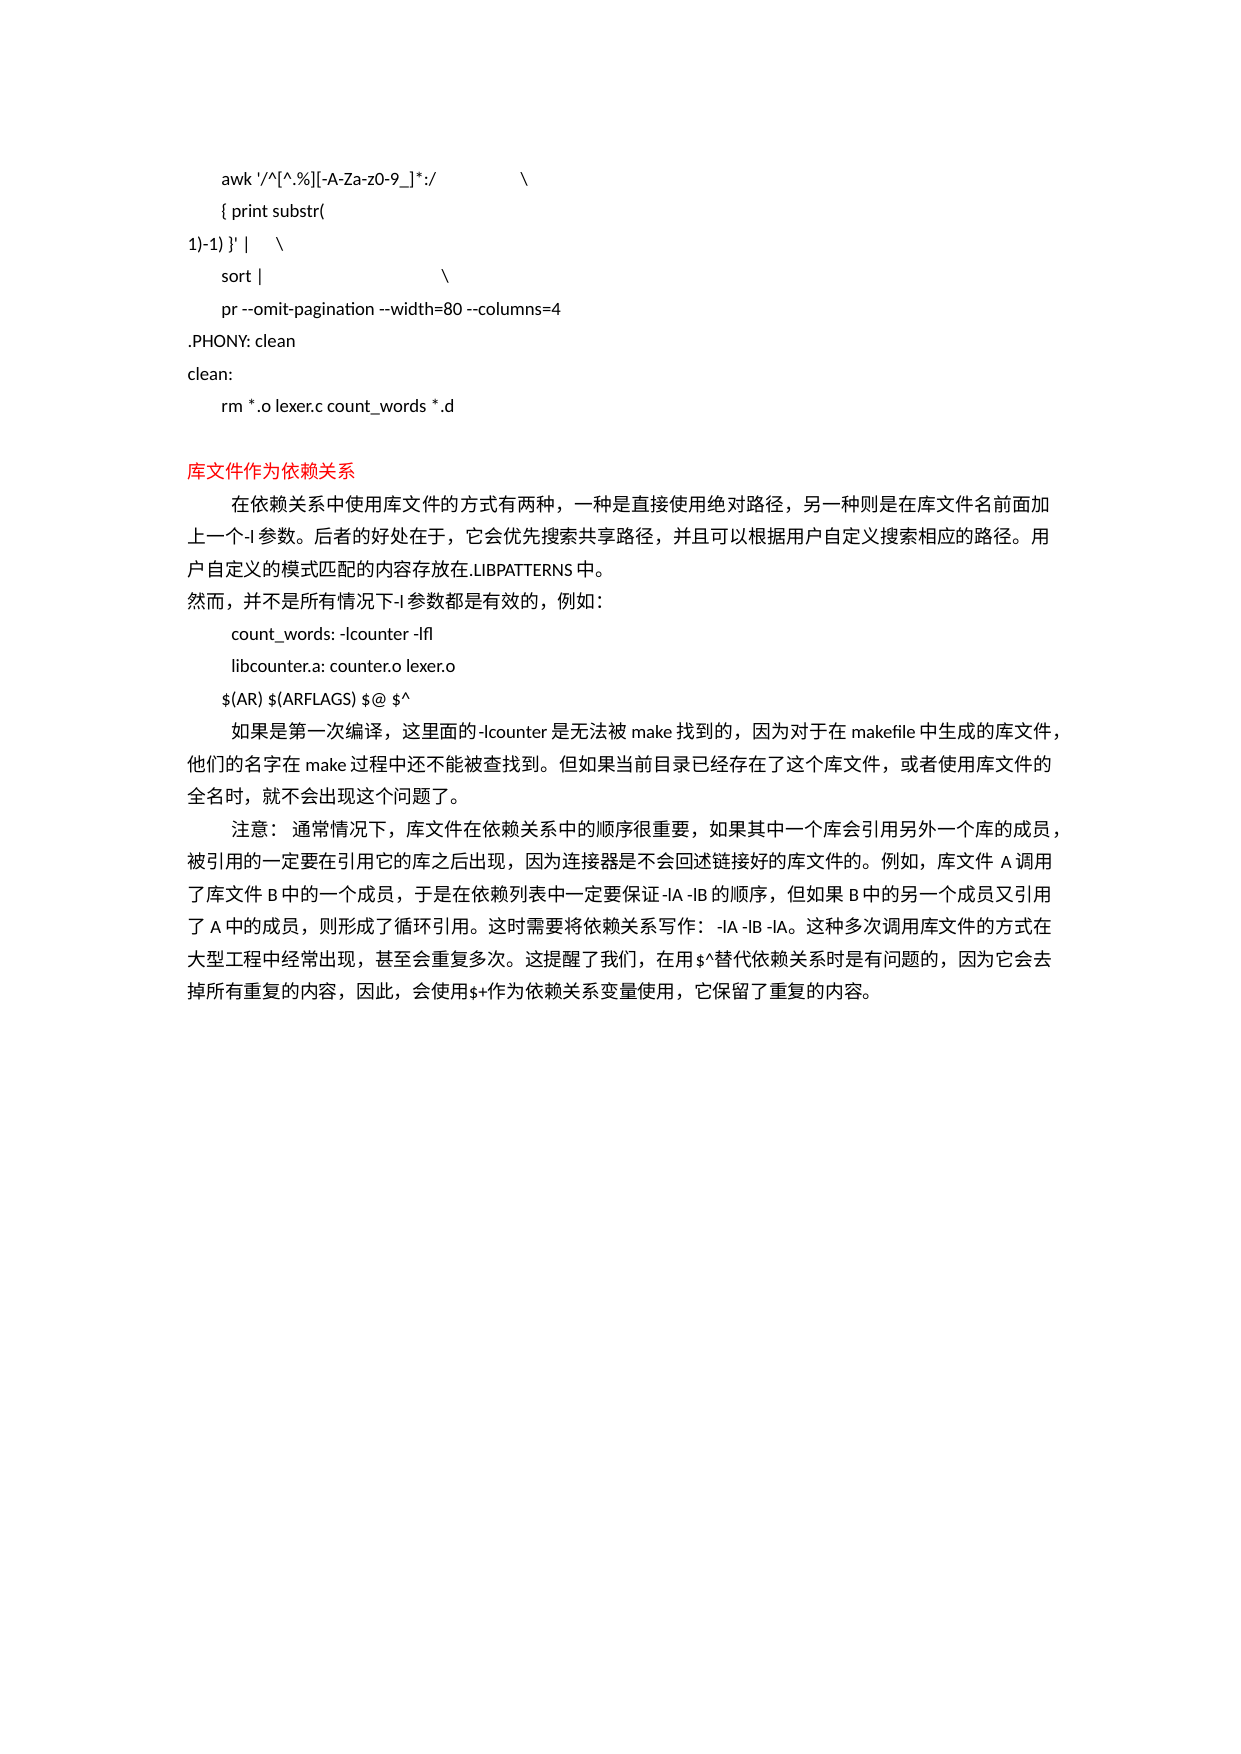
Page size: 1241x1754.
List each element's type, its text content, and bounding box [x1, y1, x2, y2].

text 1)-1) }' | \ [187, 227, 1053, 259]
text sort | \ [187, 259, 1053, 292]
text 库文件作为依赖关系 [187, 454, 1053, 487]
text libcounter.a: counter.o lexer.o [187, 649, 1053, 682]
text .PHONY: clean [187, 324, 1053, 357]
text rm *.o lexer.c count_words *.d [187, 389, 1053, 422]
text count_words: -lcounter -lfl [187, 617, 1053, 649]
text 然而，并不是所有情况下-l参数都是有效的，例如： [187, 584, 1053, 617]
text 如果是第一次编译，这里面的-lcounter是无法被make找到的，因为对于在makefile中生成的库文件，他们的名字在make过程中还不能被查找到。但如果当前目录已经存在了这个库文件，或者使用库文件的全名时，就不会出现这个问题了。 [187, 714, 1053, 812]
text $(AR) $(ARFLAGS) $@ $^ [187, 682, 1053, 714]
text awk '/^[^.%][-A-Za-z0-9_]*:/ \ [187, 162, 1053, 194]
text 注意： 通常情况下，库文件在依赖关系中的顺序很重要，如果其中一个库会引用另外一个库的成员，被引用的一定要在引用它的库之后出现，因为连接器是不会回述链接好的库文件的。例如，库文件A调用了库文件B中的一个成员，于是在依赖列表中一定要保证-lA -lB的顺序，但如果B中的另一个成员又引用了A中的成员，则形成了循环引用。这时需要将依赖关系写作：-lA -lB -lA。这种多次调用库文件的方式在大型工程中经常出现，甚至会重复多次。这提醒了我们，在用$^替代依赖关系时是有问题的，因为它会去掉所有重复的内容，因此，会使用$+作为依赖关系变量使用，它保留了重复的内容。 [187, 812, 1053, 1007]
text 在依赖关系中使用库文件的方式有两种，一种是直接使用绝对路径，另一种则是在库文件名前面加上一个-l参数。后者的好处在于，它会优先搜索共享路径，并且可以根据用户自定义搜索相应的路径。用户自定义的模式匹配的内容存放在.LIBPATTERNS中。 [187, 487, 1053, 584]
text pr --omit-pagination --width=80 --columns=4 [187, 292, 1053, 324]
text { print substr( [187, 194, 1053, 227]
text clean: [187, 357, 1053, 389]
